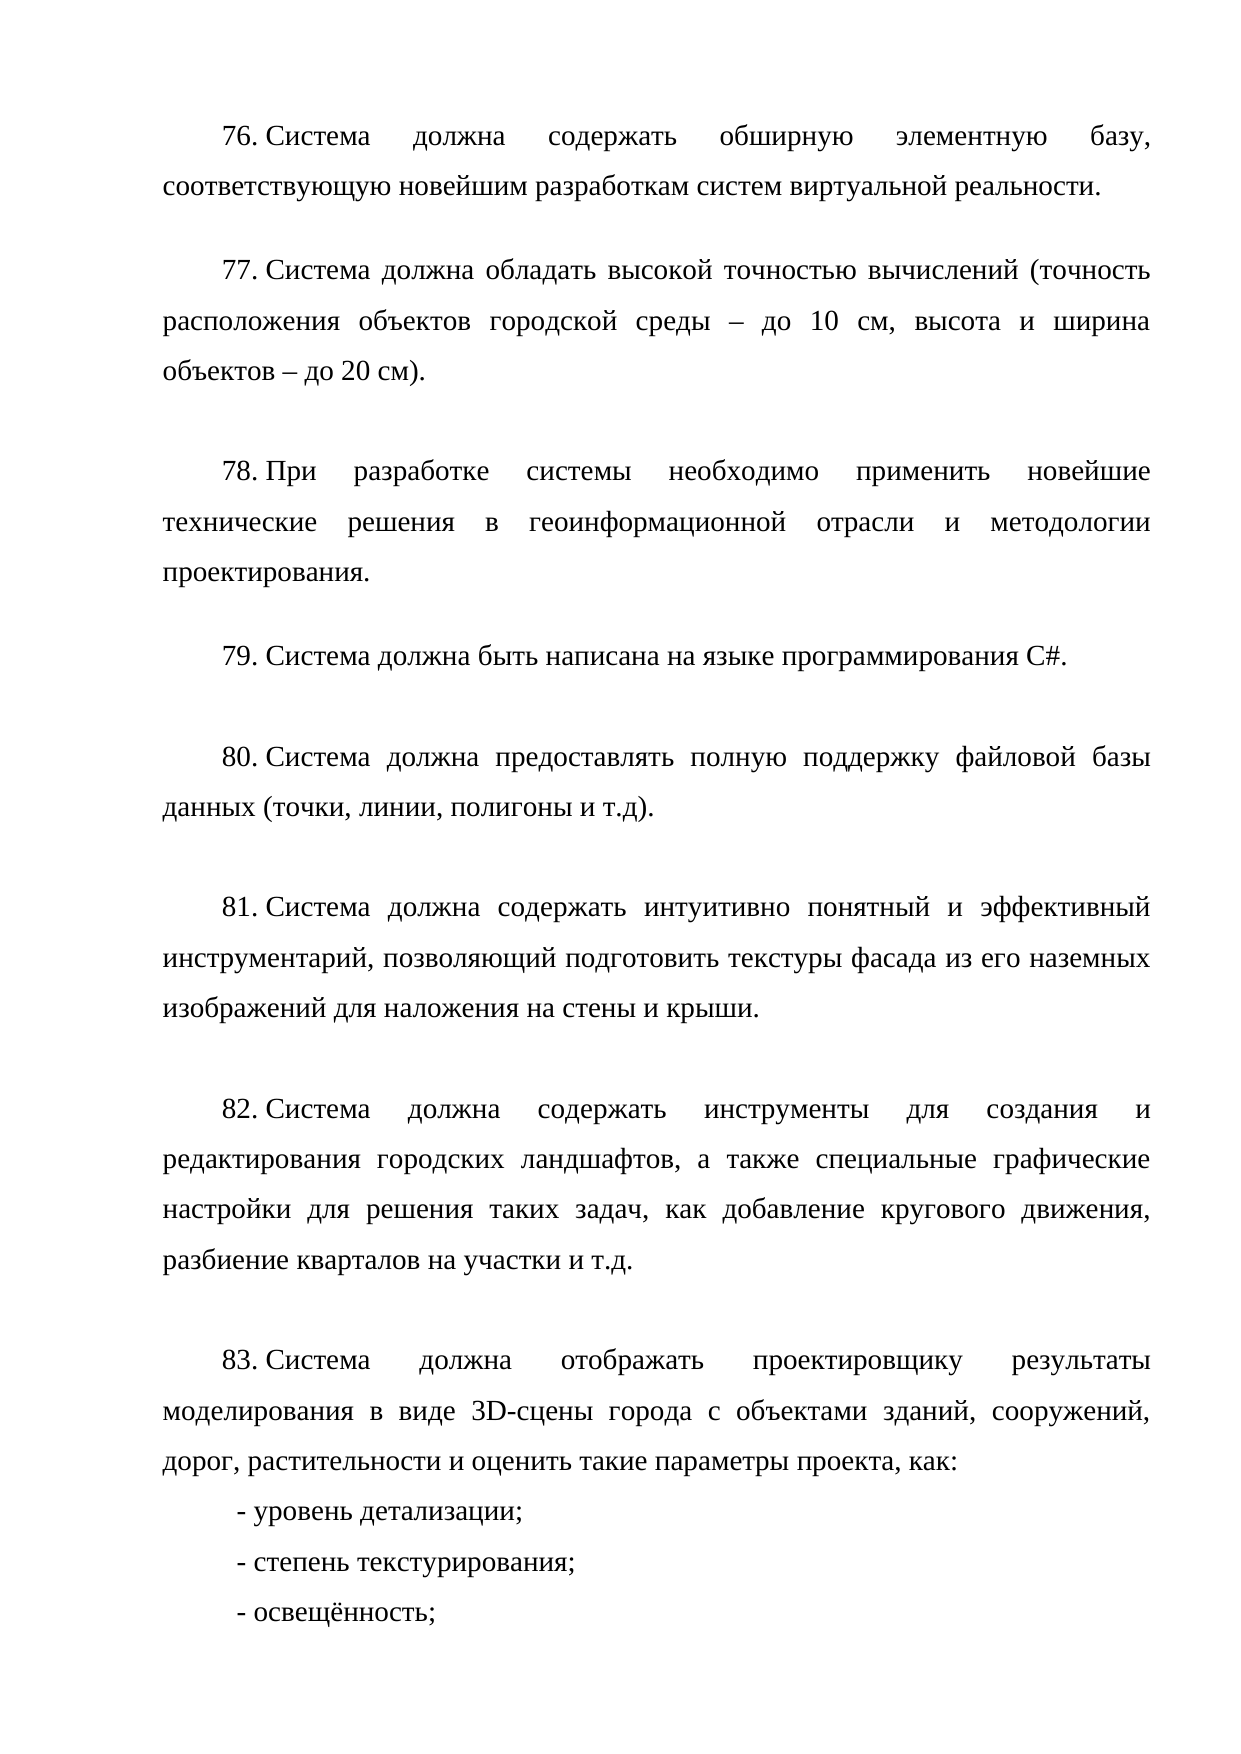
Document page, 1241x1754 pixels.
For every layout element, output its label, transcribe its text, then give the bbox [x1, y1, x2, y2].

list Система должна предоставлять полную поддержку файловой базы данных (точки, линии, полигоны и т.д). [162, 739, 1152, 822]
list Система должна быть написана на языке программирования C#. [162, 638, 1152, 672]
text - уровень детализации; [236, 1493, 1152, 1527]
list При разработке системы необходимо применить новейшие технические решения в геоинформационной отрасли и методологии проектирования. [162, 453, 1152, 588]
list Система должна обладать высокой точностью вычислений (точность расположения объектов городской среды – до 10 см, высота и ширина объектов – до 20 см). [162, 252, 1152, 386]
text - освещённость; [236, 1594, 1152, 1627]
list Система должна содержать интуитивно понятный и эффективный инструментарий, позволяющий подготовить текстуры фасада из его наземных изображений для наложения на стены и крыши. [162, 889, 1152, 1024]
list Система должна содержать инструменты для создания и редактирования городских ландшафтов, а также специальные графические настройки для решения таких задач, как добавление кругового движения, разбиение кварталов на участки и т.д. [162, 1091, 1152, 1275]
text - степень текстурирования; [236, 1544, 1152, 1577]
list Система должна отображать проектировщику результаты моделирования в виде 3D-сцены города с объектами зданий, сооружений, дорог, растительности и оценить такие параметры проекта, как: [162, 1342, 1152, 1477]
list Система должна содержать обширную элементную базу, соответствующую новейшим разработкам систем виртуальной реальности. [162, 118, 1152, 202]
